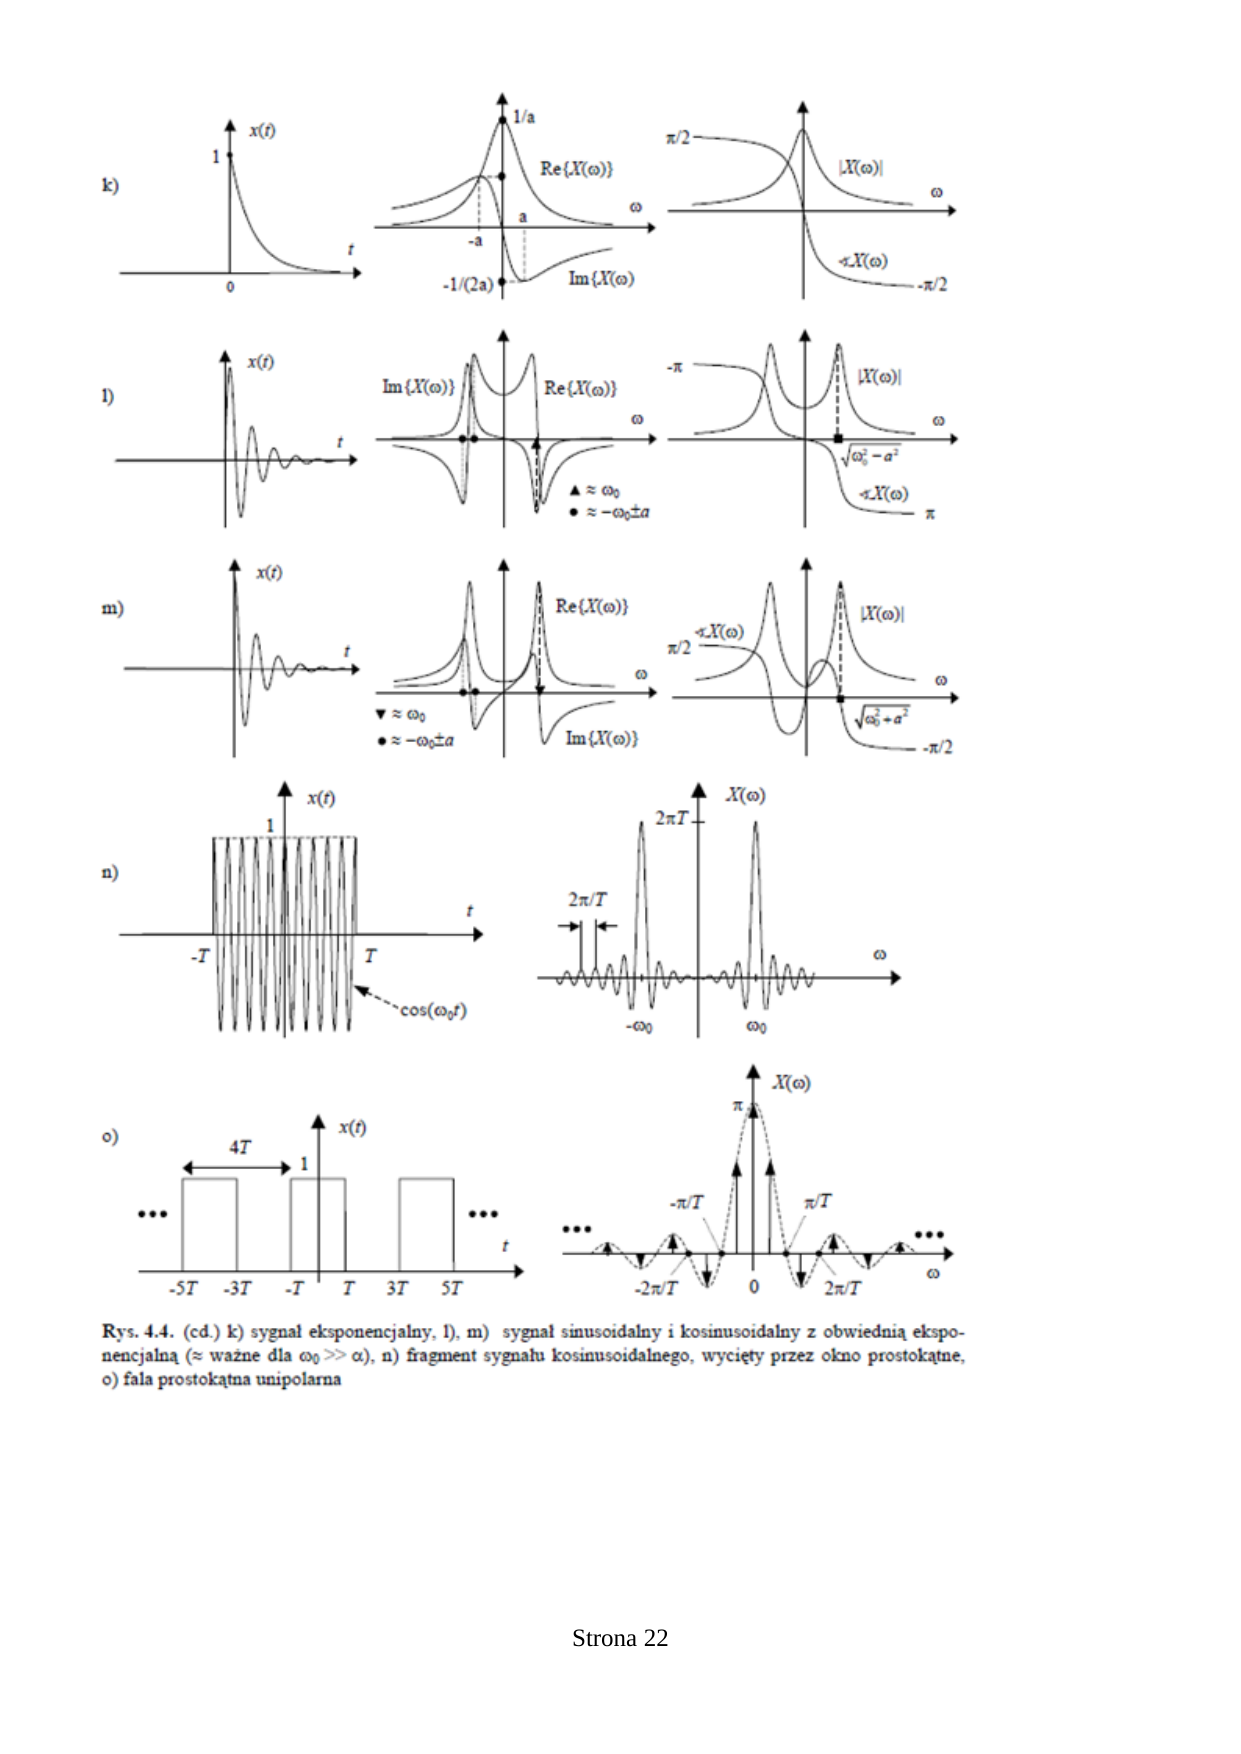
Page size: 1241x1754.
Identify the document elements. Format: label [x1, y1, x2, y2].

picture [75, 75, 1027, 1424]
